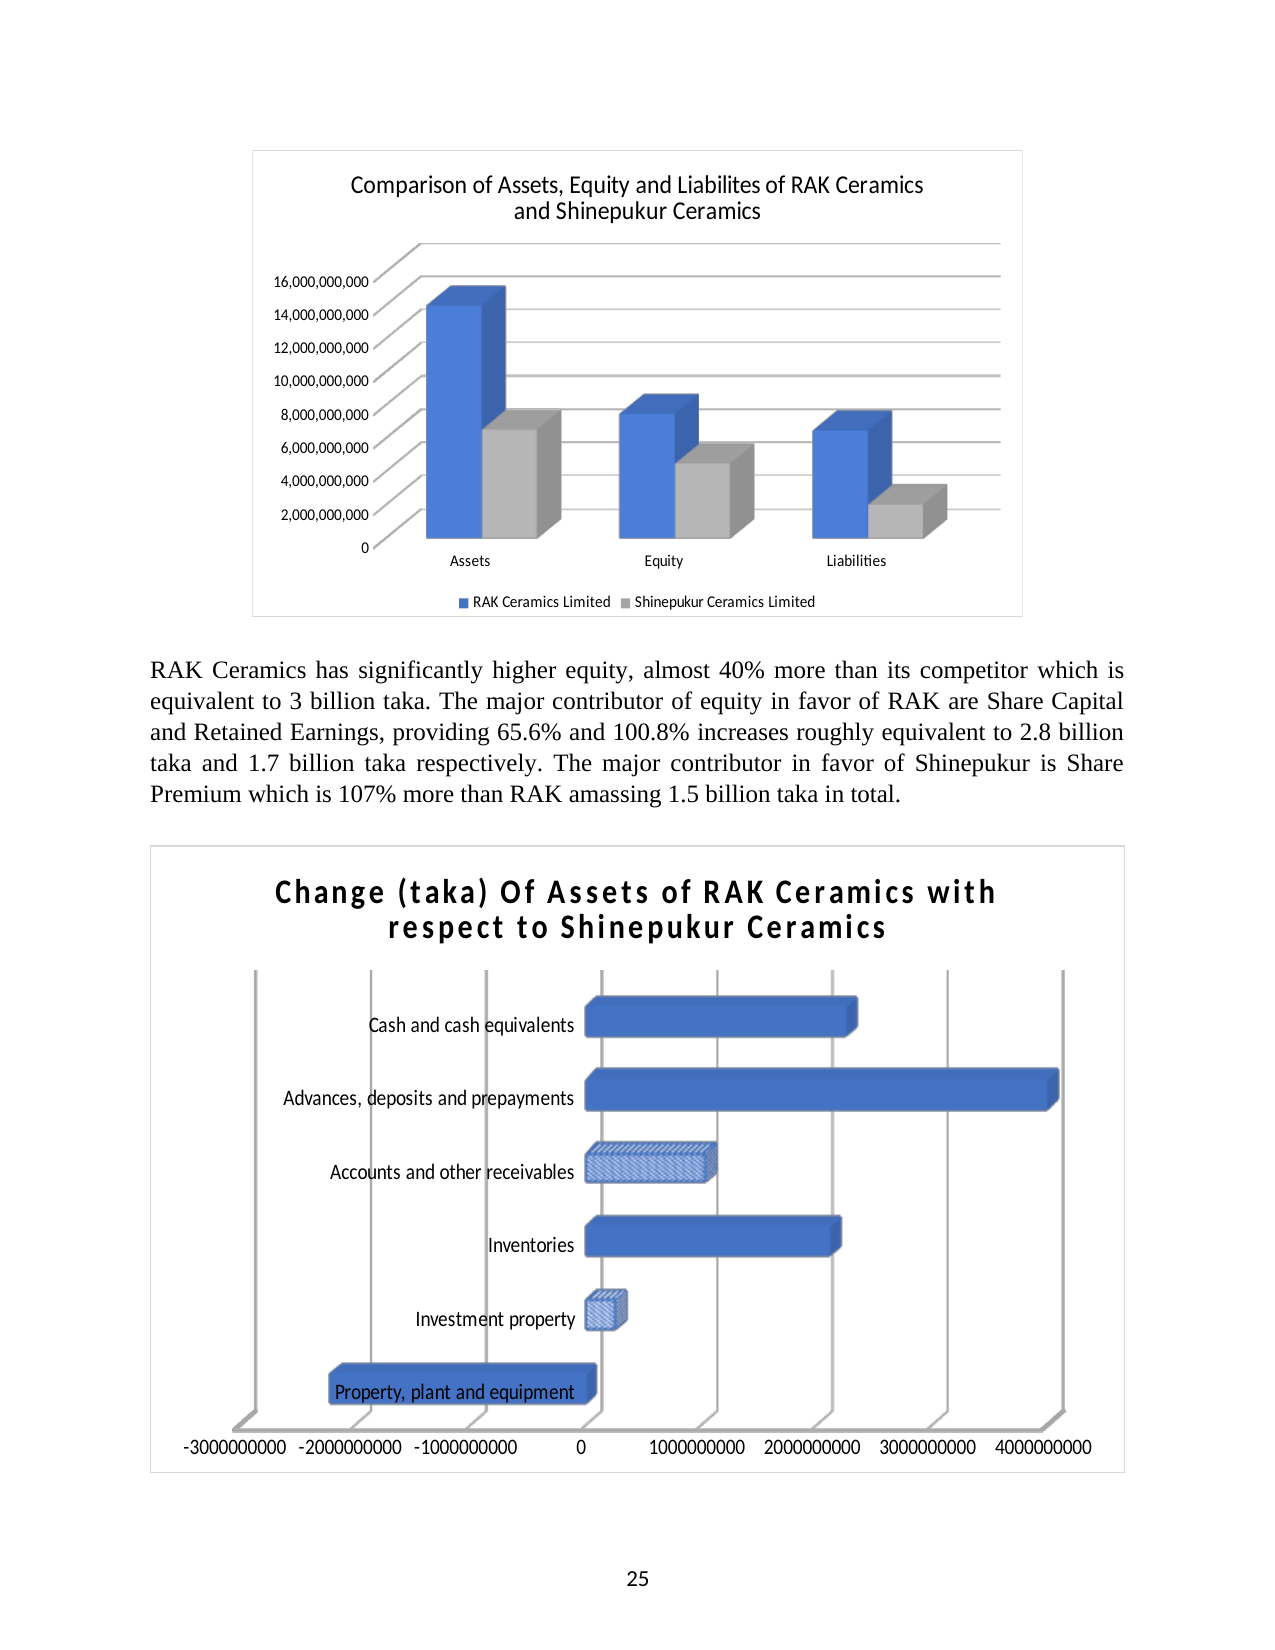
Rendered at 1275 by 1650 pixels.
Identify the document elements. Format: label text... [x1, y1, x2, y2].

text RAK Ceramics has significantly higher equity, almost 40% more than its competitor which is equivalent to 3 billion taka. The major contributor of equity in favor of RAK are Share Capital and Retained Earnings, providing 65.6% and 100.8% increases roughly equivalent to 2.8 billion taka and 1.7 billion taka respectively. The major contributor in favor of Shinepukur is Share Premium which is 107% more than RAK amassing 1.5 billion taka in total. [150, 655, 1125, 808]
